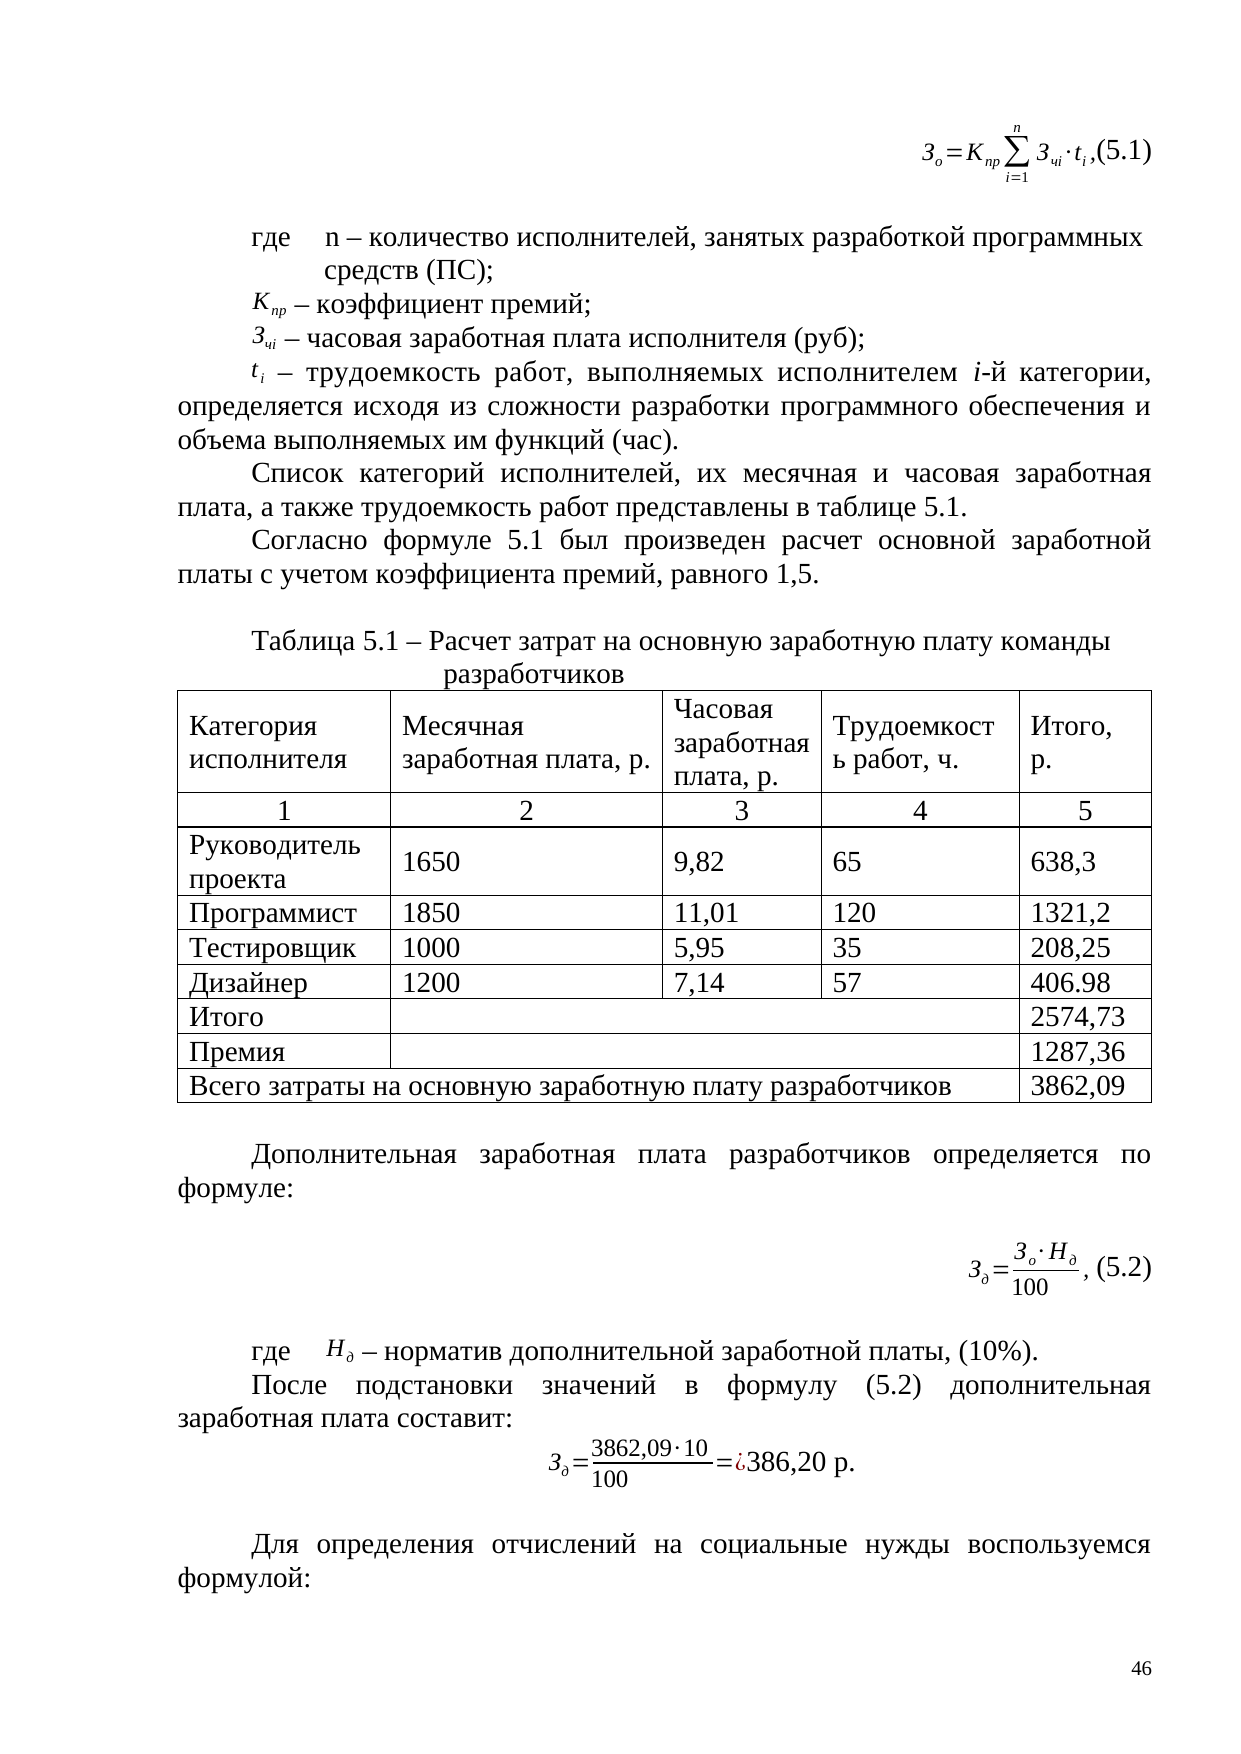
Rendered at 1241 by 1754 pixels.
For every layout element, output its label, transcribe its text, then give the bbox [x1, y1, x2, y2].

table_cell Премия [178, 1034, 390, 1067]
table_cell 2574,73 [1020, 999, 1151, 1033]
text Для определения отчислений на социальные нужды воспользуемся формулой: [177, 1527, 1152, 1594]
table_cell 4 [822, 793, 1019, 826]
table_cell 638,3 [1020, 828, 1151, 894]
text 386,20 р. [177, 1434, 1152, 1493]
table_cell [391, 1034, 1019, 1067]
table_cell Итого [178, 999, 390, 1033]
table_header Трудоемкость работ, ч. [822, 691, 1019, 792]
text (5.2) [177, 1237, 1152, 1300]
text Согласно формуле 5.1 был произведен расчет основной заработной платы с учетом коэффициента премий, равного 1,5. [177, 522, 1152, 589]
table_cell 1850 [391, 896, 662, 929]
table_cell 5 [1020, 793, 1151, 826]
table_header Месячная заработная плата, р. [391, 691, 662, 792]
table_cell Программист [178, 896, 390, 929]
table_cell 65 [822, 828, 1019, 894]
table_cell 3862,09 [1020, 1069, 1151, 1102]
text – коэффициент премий; [177, 286, 1152, 320]
table_cell Дизайнер [178, 965, 390, 998]
table_cell 208,25 [1020, 930, 1151, 964]
text где ‒ норматив дополнительной заработной платы, (10%). [177, 1333, 1152, 1367]
text где n – количество исполнителей, занятых разработкой программных [177, 219, 1152, 252]
table_cell 1287,36 [1020, 1034, 1151, 1067]
table_cell 120 [822, 896, 1019, 929]
text разработчиков [369, 657, 1152, 690]
text Таблица 5.1 – Расчет затрат на основную заработную плату команды [177, 623, 1152, 657]
text После подстановки значений в формулу (5.2) дополнительная заработная плата составит: [177, 1367, 1152, 1434]
text Дополнительная заработная плата разработчиков определяется по формуле: [177, 1137, 1152, 1204]
text – трудоемкость работ, выполняемых исполнителем i-й категории, определяется исходя из сложности разработки программного обеспечения и объема выполняемых им функций (час). [177, 354, 1152, 455]
table_header Часовая заработная плата, р. [663, 691, 821, 792]
table_cell 406.98 [1020, 965, 1151, 998]
text средств (ПС); [177, 252, 1152, 286]
table_cell 2 [391, 793, 662, 826]
table_cell Всего затраты на основную заработную плату разработчиков [178, 1069, 1019, 1102]
text Список категорий исполнителей, их месячная и часовая заработная плата, а также трудоемкость работ представлены в таблице 5.1. [177, 455, 1152, 522]
table_cell 5,95 [663, 930, 821, 964]
table_cell 9,82 [663, 828, 821, 894]
table_cell Руководитель проекта [178, 828, 390, 894]
table_cell 57 [822, 965, 1019, 998]
text – часовая заработная плата исполнителя (руб); [177, 320, 1152, 354]
table_cell 1200 [391, 965, 662, 998]
table_cell [391, 999, 1019, 1033]
table_cell 1321,2 [1020, 896, 1151, 929]
table_cell 1000 [391, 930, 662, 964]
table_header Итого, р. [1020, 691, 1151, 792]
table_cell 1650 [391, 828, 662, 894]
table_cell 35 [822, 930, 1019, 964]
table_header Категория исполнителя [178, 691, 390, 792]
text (5.1) [177, 118, 1152, 185]
table_cell 1 [178, 793, 390, 826]
table_cell 11,01 [663, 896, 821, 929]
table_cell Тестировщик [178, 930, 390, 964]
table_cell 7,14 [663, 965, 821, 998]
table_cell 3 [663, 793, 821, 826]
